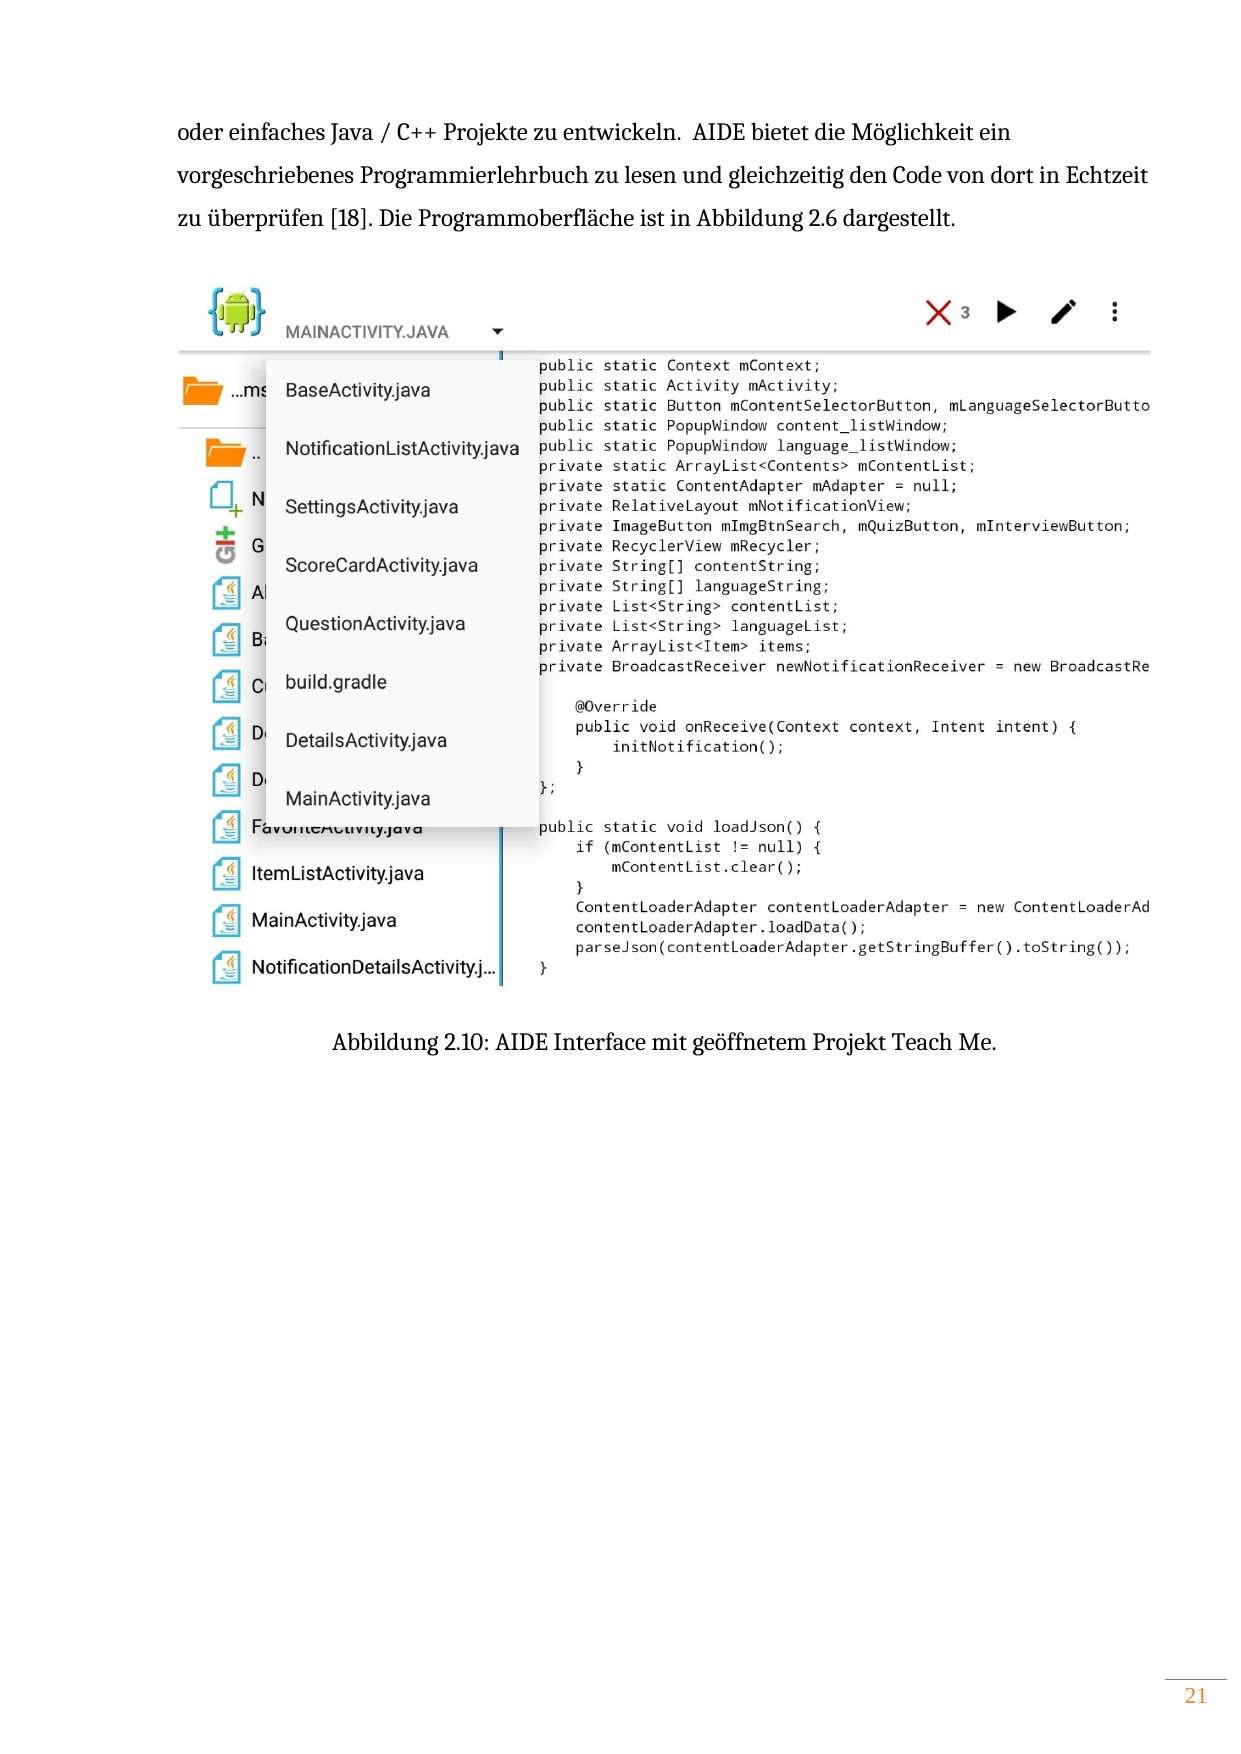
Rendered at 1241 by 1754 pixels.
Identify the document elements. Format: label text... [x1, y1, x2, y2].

picture [178, 276, 1151, 986]
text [177, 118, 1152, 233]
